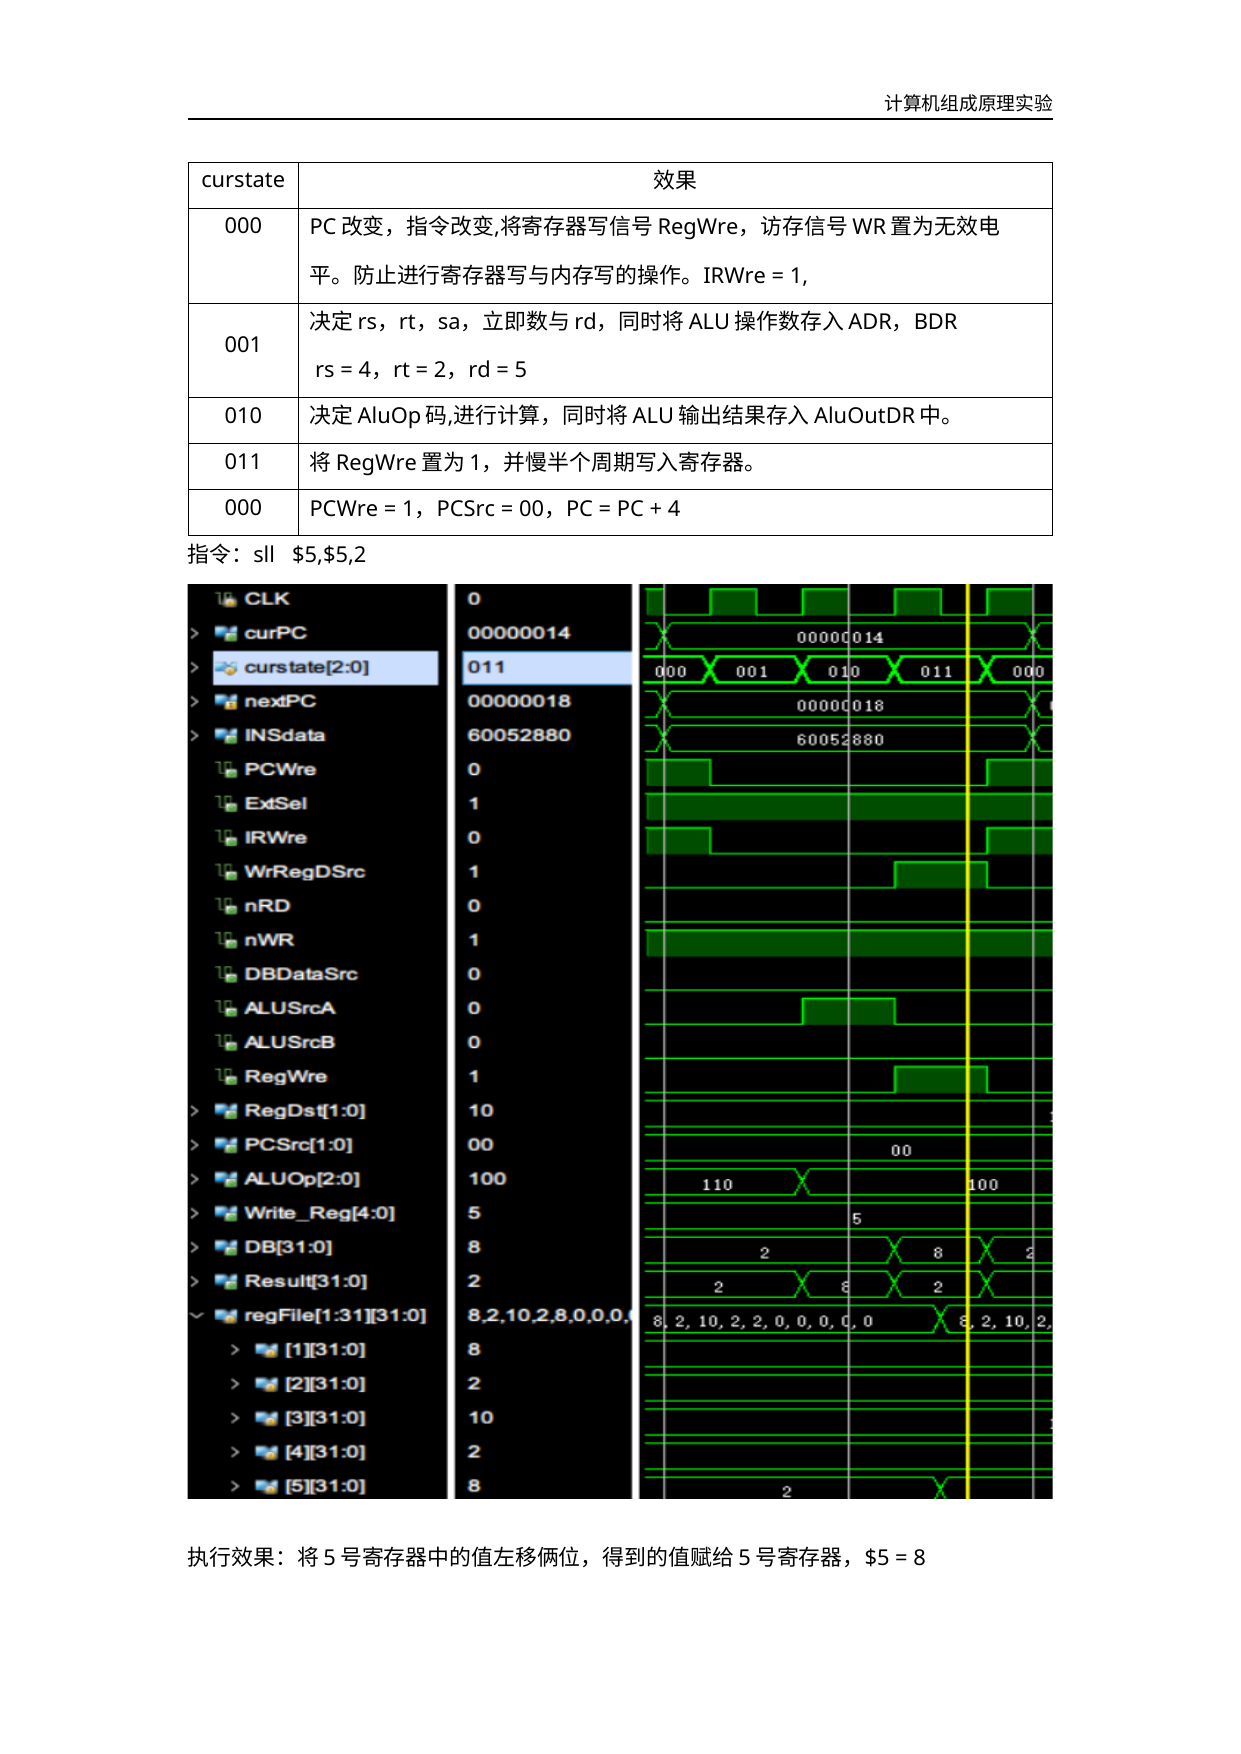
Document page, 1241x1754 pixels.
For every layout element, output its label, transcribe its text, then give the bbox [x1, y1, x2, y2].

table_cell 010 [189, 398, 298, 443]
text 执行效果：将5号寄存器中的值左移俩位，得到的值赋给5号寄存器，$5 = 8 [187, 1540, 1053, 1572]
table_cell 000 [189, 209, 298, 303]
table_header curstate [189, 163, 298, 208]
table_cell 将RegWre置为1，并慢半个周期写入寄存器。 [299, 444, 1052, 489]
table_cell 决定AluOp码,进行计算，同时将ALU输出结果存入AluOutDR中。 [299, 398, 1052, 443]
text 指令：sll $5,$5,2 [187, 536, 1053, 569]
table_cell 001 [189, 304, 298, 397]
table_cell PC改变，指令改变,将寄存器写信号RegWre，访存信号WR置为无效电平。防止进行寄存器写与内存写的操作。IRWre = 1, [299, 209, 1052, 303]
table_cell PCWre = 1，PCSrc = 00，PC = PC + 4 [299, 490, 1052, 535]
picture [187, 584, 1053, 1499]
table_cell 决定rs，rt，sa，立即数与rd，同时将ALU操作数存入ADR，BDR rs = 4，rt = 2，rd = 5 [299, 304, 1052, 397]
table_cell 000 [189, 490, 298, 535]
table_cell 011 [189, 444, 298, 489]
table_header 效果 [299, 163, 1052, 208]
